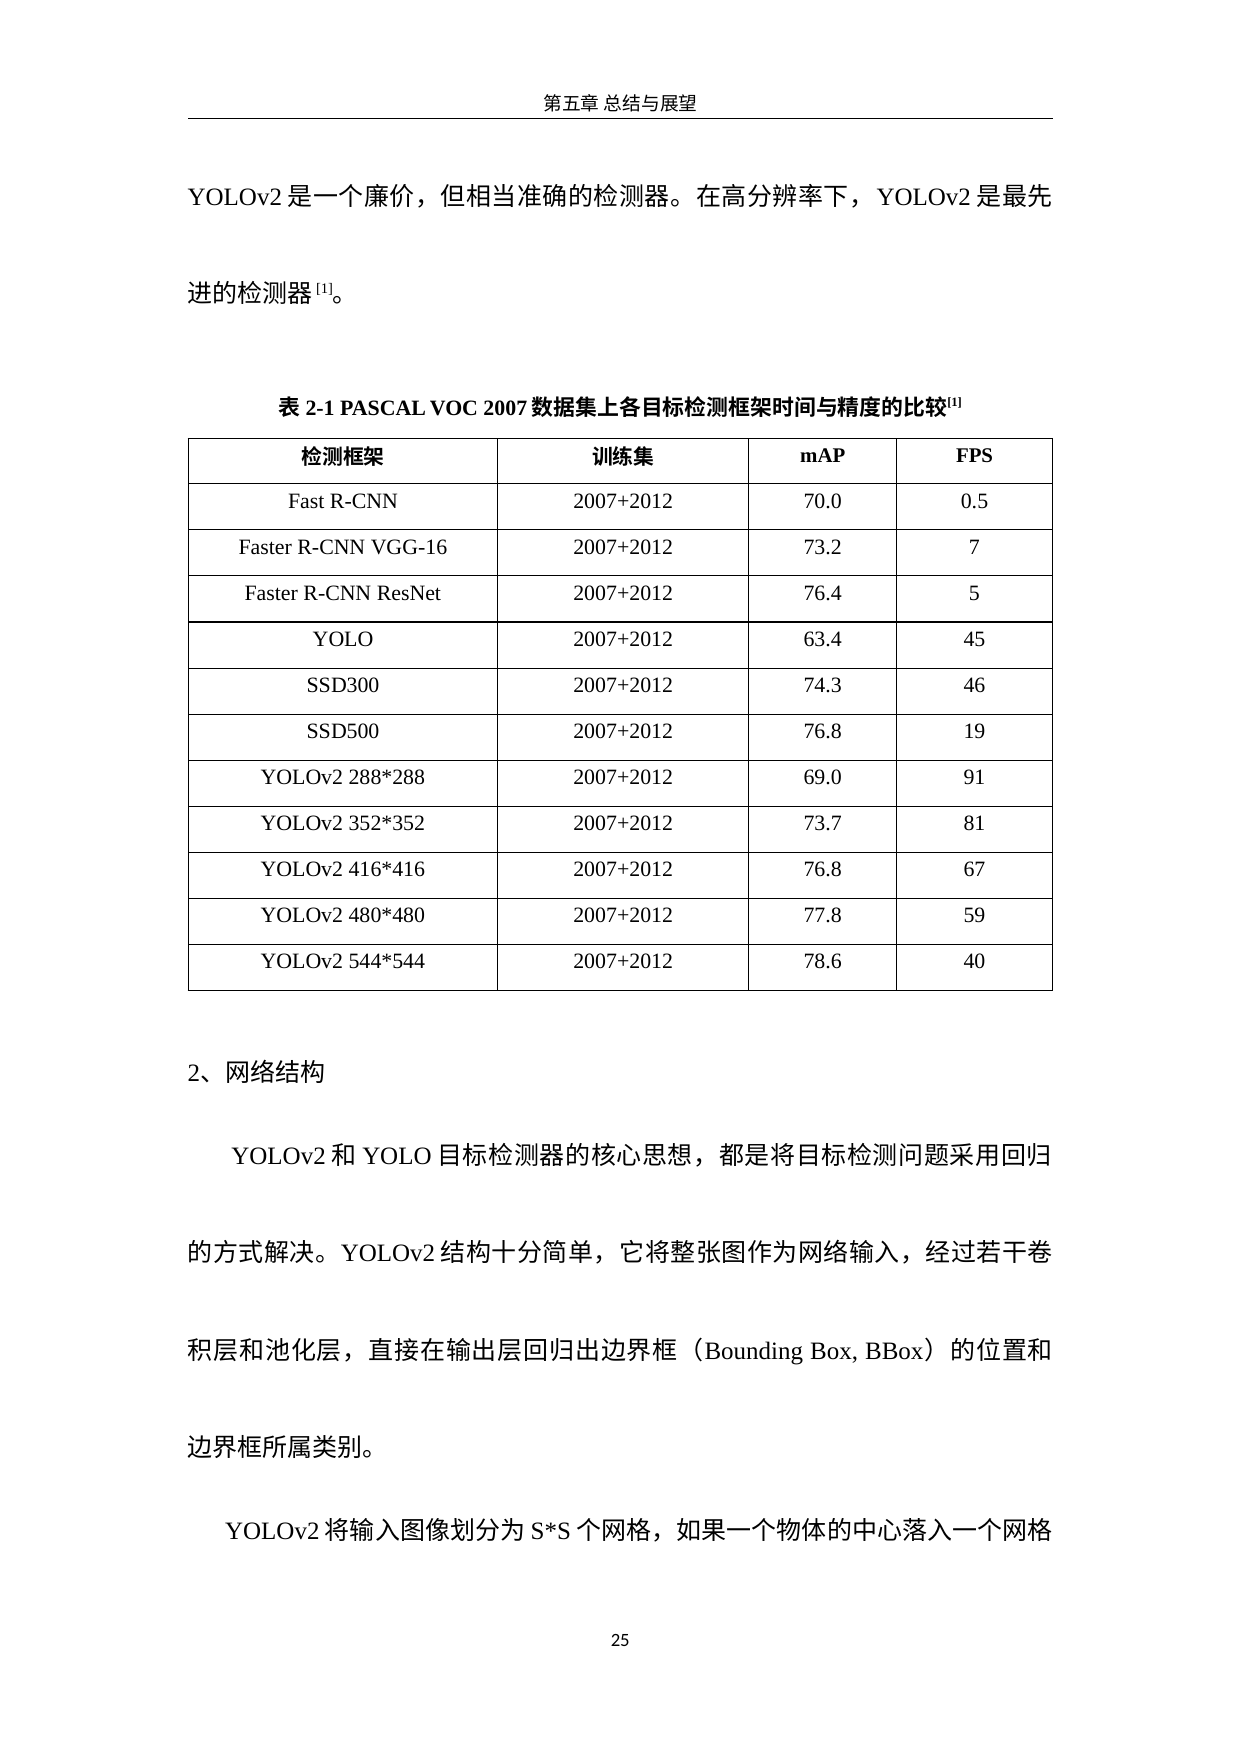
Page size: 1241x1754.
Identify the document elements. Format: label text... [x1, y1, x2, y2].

table_cell 40 [897, 945, 1052, 990]
table_cell 0.5 [897, 484, 1052, 529]
table_cell 67 [897, 853, 1052, 898]
table_cell 81 [897, 807, 1052, 852]
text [187, 162, 1053, 324]
table_cell 2007+2012 [498, 484, 748, 529]
table_cell 78.6 [749, 945, 896, 990]
table_cell 5 [897, 576, 1052, 621]
table_header 检测框架 [189, 439, 497, 483]
table_cell 74.3 [749, 669, 896, 713]
table_cell 2007+2012 [498, 945, 748, 990]
text YOLOv2和YOLO目标检测器的核心思想，都是将目标检测问题采用回归的方式解决。YOLOv2结构十分简单，它将整张图作为网络输入，经过若干卷积层和池化层，直接在输出层回归出边界框（Bounding Box, BBox）的位置和边界框所属类别。 [187, 1121, 1053, 1478]
table_cell 2007+2012 [498, 715, 748, 759]
table_header FPS [897, 439, 1052, 483]
table_cell 63.4 [749, 623, 896, 667]
table_cell 2007+2012 [498, 530, 748, 575]
table_cell YOLO [189, 623, 497, 667]
table_cell 2007+2012 [498, 623, 748, 667]
table_cell 45 [897, 623, 1052, 667]
table_cell 76.4 [749, 576, 896, 621]
table_cell 73.2 [749, 530, 896, 575]
table_cell 2007+2012 [498, 669, 748, 713]
table_cell YOLOv2 288*288 [189, 761, 497, 806]
table_cell YOLOv2 352*352 [189, 807, 497, 852]
table_cell 73.7 [749, 807, 896, 852]
table_cell 2007+2012 [498, 761, 748, 806]
table_cell YOLOv2 480*480 [189, 899, 497, 944]
table_cell 77.8 [749, 899, 896, 944]
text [187, 1496, 1053, 1561]
table_cell 69.0 [749, 761, 896, 806]
table_cell YOLOv2 544*544 [189, 945, 497, 990]
table_cell 7 [897, 530, 1052, 575]
table_cell 2007+2012 [498, 899, 748, 944]
table_cell 2007+2012 [498, 576, 748, 621]
table_cell Faster R-CNN ResNet [189, 576, 497, 621]
table_cell SSD300 [189, 669, 497, 713]
table_cell Faster R-CNN VGG-16 [189, 530, 497, 575]
table_header mAP [749, 439, 896, 483]
table_cell YOLOv2 416*416 [189, 853, 497, 898]
table_cell 76.8 [749, 715, 896, 759]
table_cell 2007+2012 [498, 853, 748, 898]
table_cell 70.0 [749, 484, 896, 529]
table_header 训练集 [498, 439, 748, 483]
table_cell Fast R-CNN [189, 484, 497, 529]
text 表 2-1 PASCAL VOC 2007数据集上各目标检测框架时间与精度的比较[1] [187, 389, 1053, 422]
table_cell 91 [897, 761, 1052, 806]
text 2、网络结构 [187, 1038, 1053, 1103]
table_cell 76.8 [749, 853, 896, 898]
table_cell 19 [897, 715, 1052, 759]
table_cell 2007+2012 [498, 807, 748, 852]
table_cell 59 [897, 899, 1052, 944]
table_cell SSD500 [189, 715, 497, 759]
table_cell 46 [897, 669, 1052, 713]
